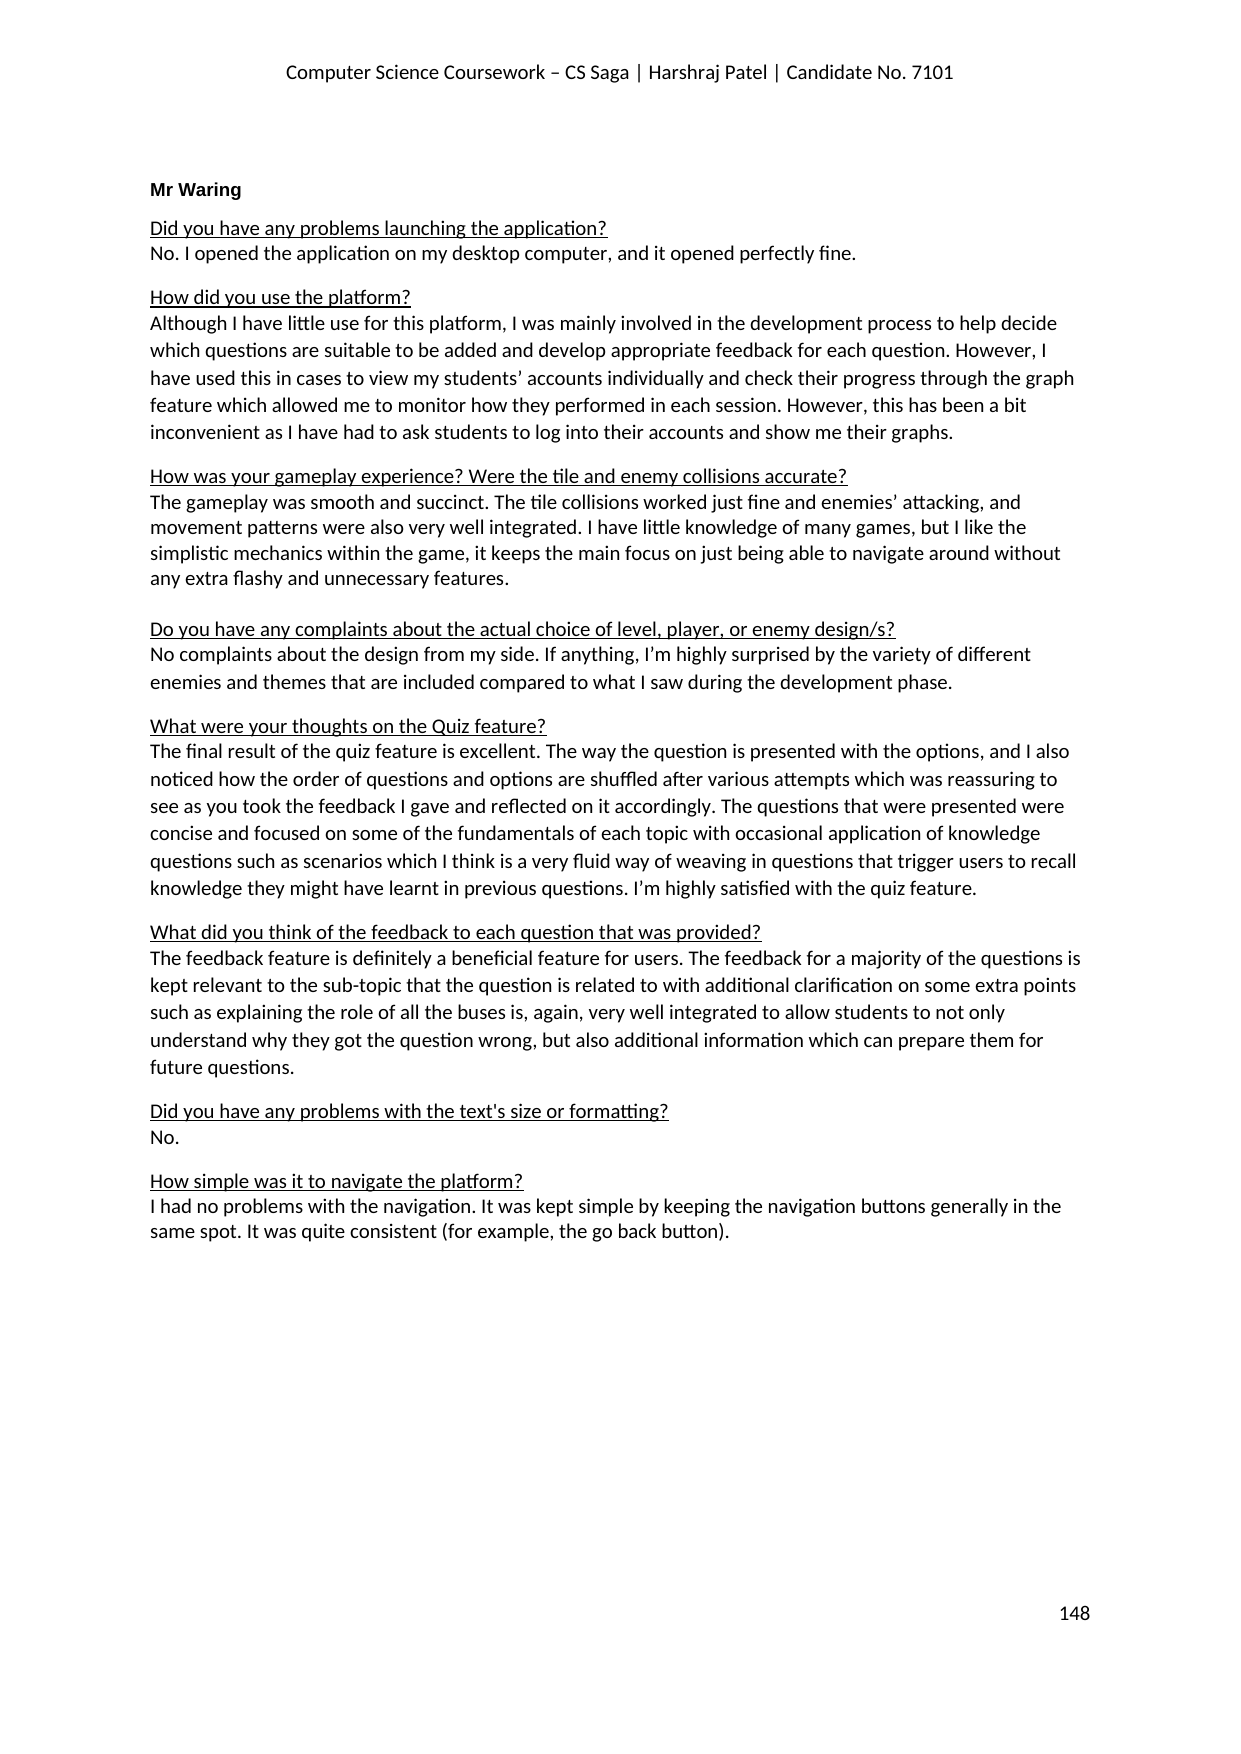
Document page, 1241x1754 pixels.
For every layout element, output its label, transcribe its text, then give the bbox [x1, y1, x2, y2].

text How did you use the platform? [150, 284, 1090, 310]
text No. [150, 1124, 1090, 1149]
text The feedback feature is definitely a beneficial feature for users. The feedback for a majority of the questions is kept relevant to the sub-topic that the question is related to with additional clarification on some extra points such as explaining the role of all the buses is, again, very well integrated to allow students to not only understand why they got the question wrong, but also additional information which can prepare them for future questions. [150, 945, 1090, 1080]
text Did you have any problems launching the application? [150, 215, 1090, 240]
text No. I opened the application on my desktop computer, and it opened perfectly fine. [150, 240, 1090, 266]
text Do you have any complaints about the actual choice of level, player, or enemy design/s? [150, 616, 1090, 641]
text The gameplay was smooth and succinct. The tile collisions worked just fine and enemies’ attacking, and movement patterns were also very well integrated. I have little knowledge of many games, but I like the simplistic mechanics within the game, it keeps the main focus on just being able to navigate around without any extra flashy and unnecessary features. [150, 489, 1090, 591]
text How simple was it to navigate the platform? [150, 1168, 1090, 1193]
text No complaints about the design from my side. If anything, I’m highly surprised by the variety of different enemies and themes that are included compared to what I saw during the development phase. [150, 641, 1090, 694]
text Did you have any problems with the text's size or formatting? [150, 1098, 1090, 1124]
text I had no problems with the navigation. It was kept simple by keeping the navigation buttons generally in the same spot. It was quite consistent (for example, the go back button). [150, 1193, 1090, 1244]
text The final result of the quiz feature is excellent. The way the question is presented with the options, and I also noticed how the order of questions and options are shuffled after various attempts which was reassuring to see as you took the feedback I gave and reflected on it accordingly. The questions that were presented were concise and focused on some of the fundamentals of each topic with occasional application of knowledge questions such as scenarios which I think is a very fluid way of weaving in questions that trigger users to recall knowledge they might have learnt in previous questions. I’m highly satisfied with the quiz feature. [150, 738, 1090, 901]
text What were your thoughts on the Quiz feature? [150, 713, 1090, 738]
subtitle Mr Waring [150, 179, 1090, 201]
text How was your gameplay experience? Were the tile and enemy collisions accurate? [150, 463, 1090, 489]
text Although I have little use for this platform, I was mainly involved in the development process to help decide which questions are suitable to be added and develop appropriate feedback for each question. However, I have used this in cases to view my students’ accounts individually and check their progress through the graph feature which allowed me to monitor how they performed in each session. However, this has been a bit inconvenient as I have had to ask students to log into their accounts and show me their graphs. [150, 310, 1090, 445]
text What did you think of the feedback to each question that was provided? [150, 919, 1090, 945]
